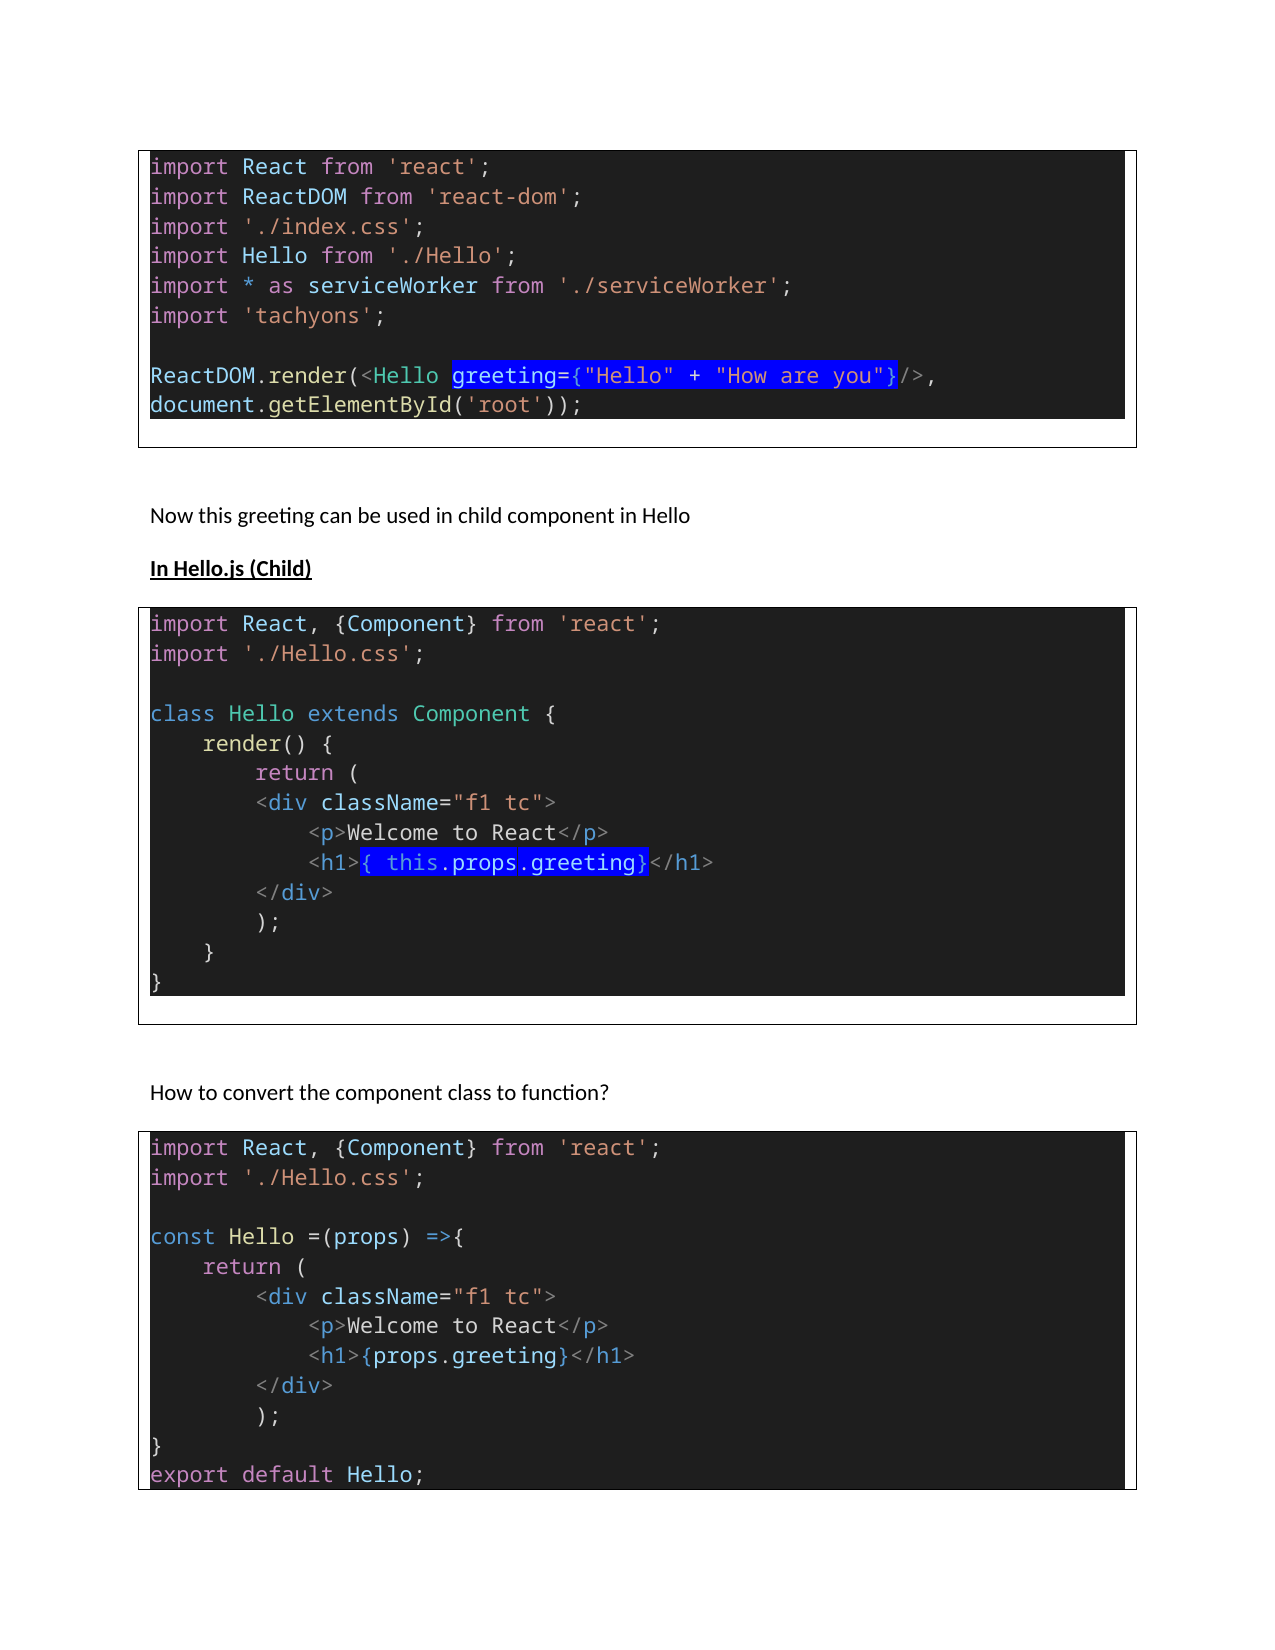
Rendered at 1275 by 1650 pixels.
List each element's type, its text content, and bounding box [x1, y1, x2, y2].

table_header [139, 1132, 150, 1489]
text Now this greeting can be used in child component in Hello [150, 501, 1125, 529]
text In Hello.js (Child) [150, 554, 1125, 582]
text How to convert the component class to function? [150, 1078, 1125, 1106]
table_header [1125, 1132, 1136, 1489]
table_header import React from 'react'; import ReactDOM from 'react-dom'; import './index.css'; import Hello from './Hello'; import * as serviceWorker from './serviceWorker'; import 'tachyons'; ReactDOM.render(<Hello greeting={"Hello" + "How are you"}/>, document.getElementById('root')); [139, 151, 1136, 447]
table_header import React, {Component} from 'react'; import './Hello.css'; class Hello extends Component { render() { return ( <div className="f1 tc"> <p>Welcome to React</p> <h1>{ this.props.greeting}</h1> </div> ); } } [139, 608, 1136, 1024]
